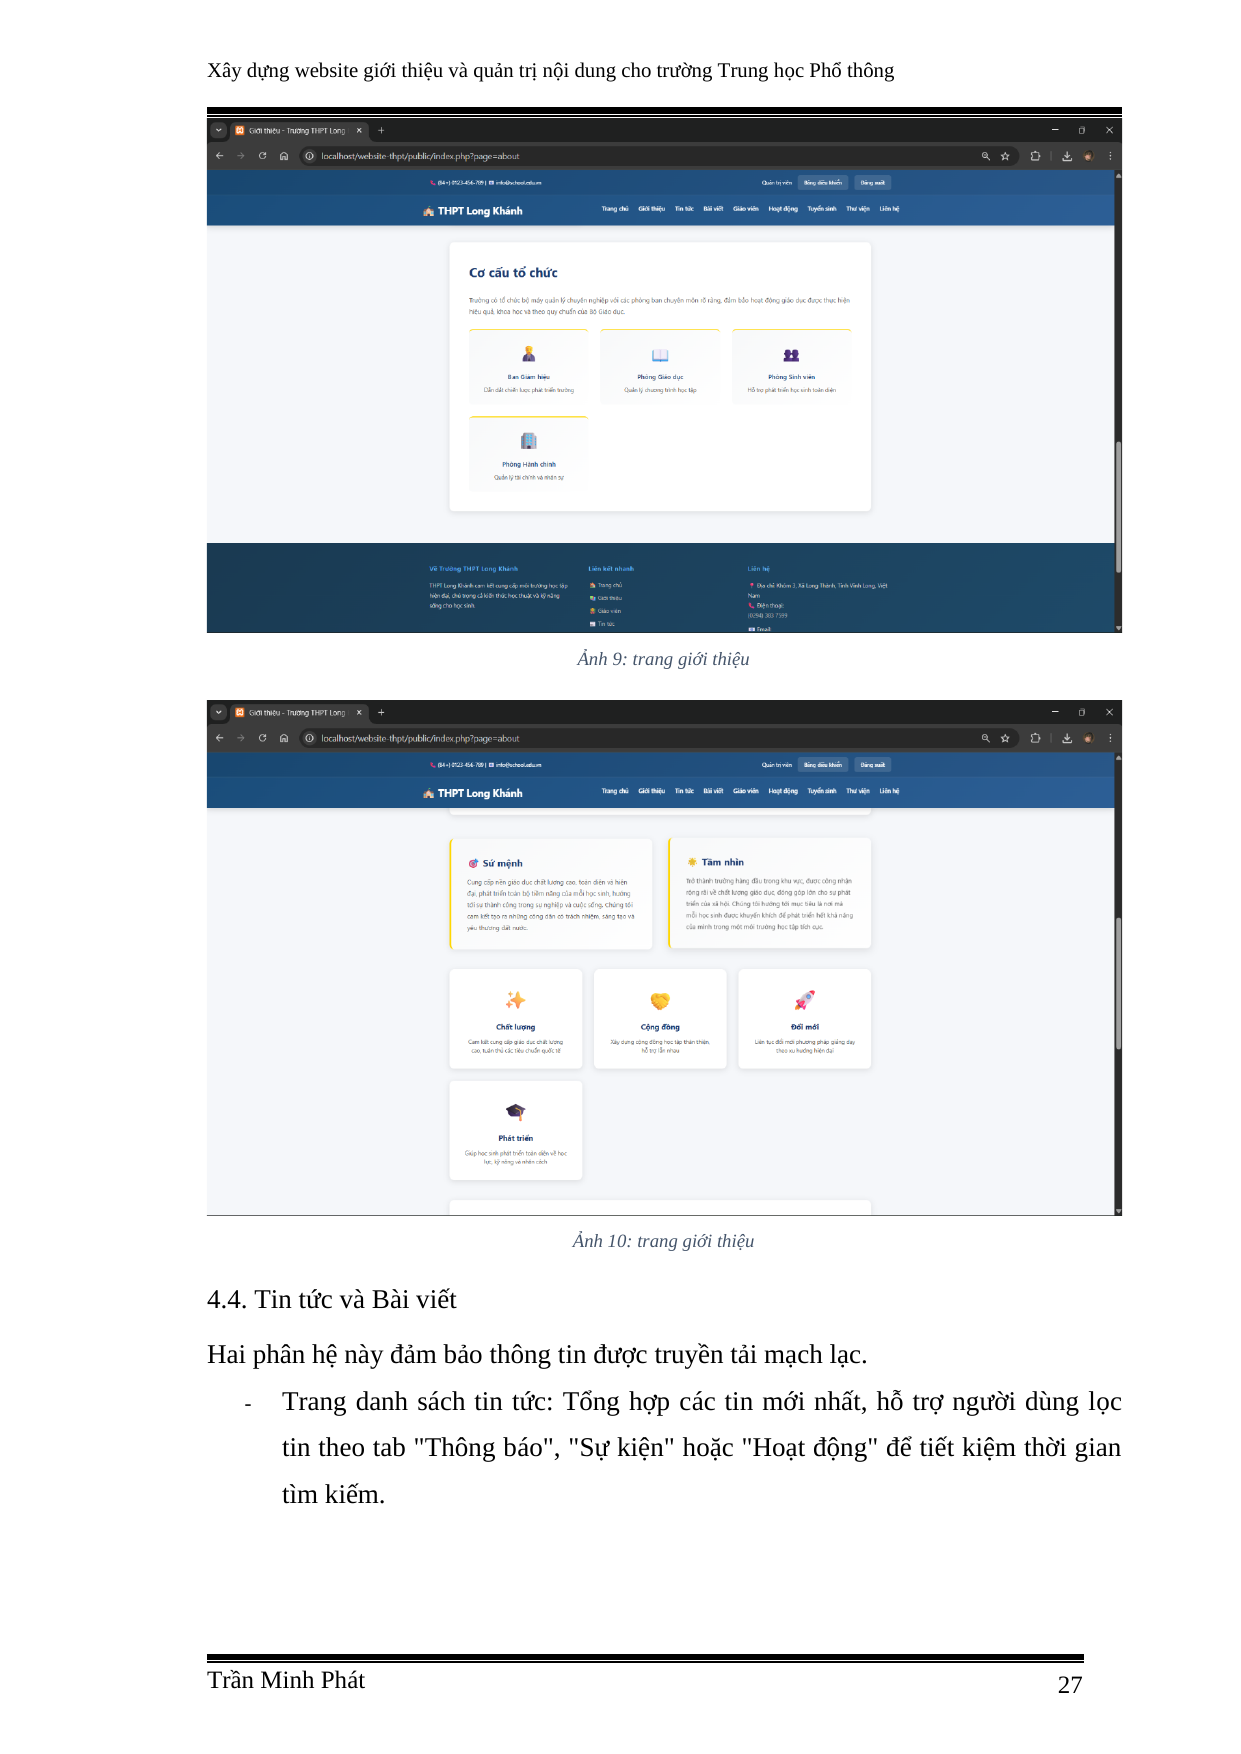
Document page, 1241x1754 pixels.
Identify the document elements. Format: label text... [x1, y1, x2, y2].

subtitle 4.4. Tin tức và Bài viết [207, 1283, 1122, 1314]
picture [206, 118, 1123, 633]
list Trang danh sách tin tức: Tổng hợp các tin mới nhất, hỗ trợ người dùng lọc tin theo tab "Thông báo", "Sự kiện" hoặc "Hoạt động" để tiết kiệm thời gian tìm kiếm. [244, 1384, 1122, 1509]
text Hai phân hệ này đảm bảo thông tin được truyền tải mạch lạc. [207, 1338, 1122, 1369]
picture [206, 700, 1123, 1216]
